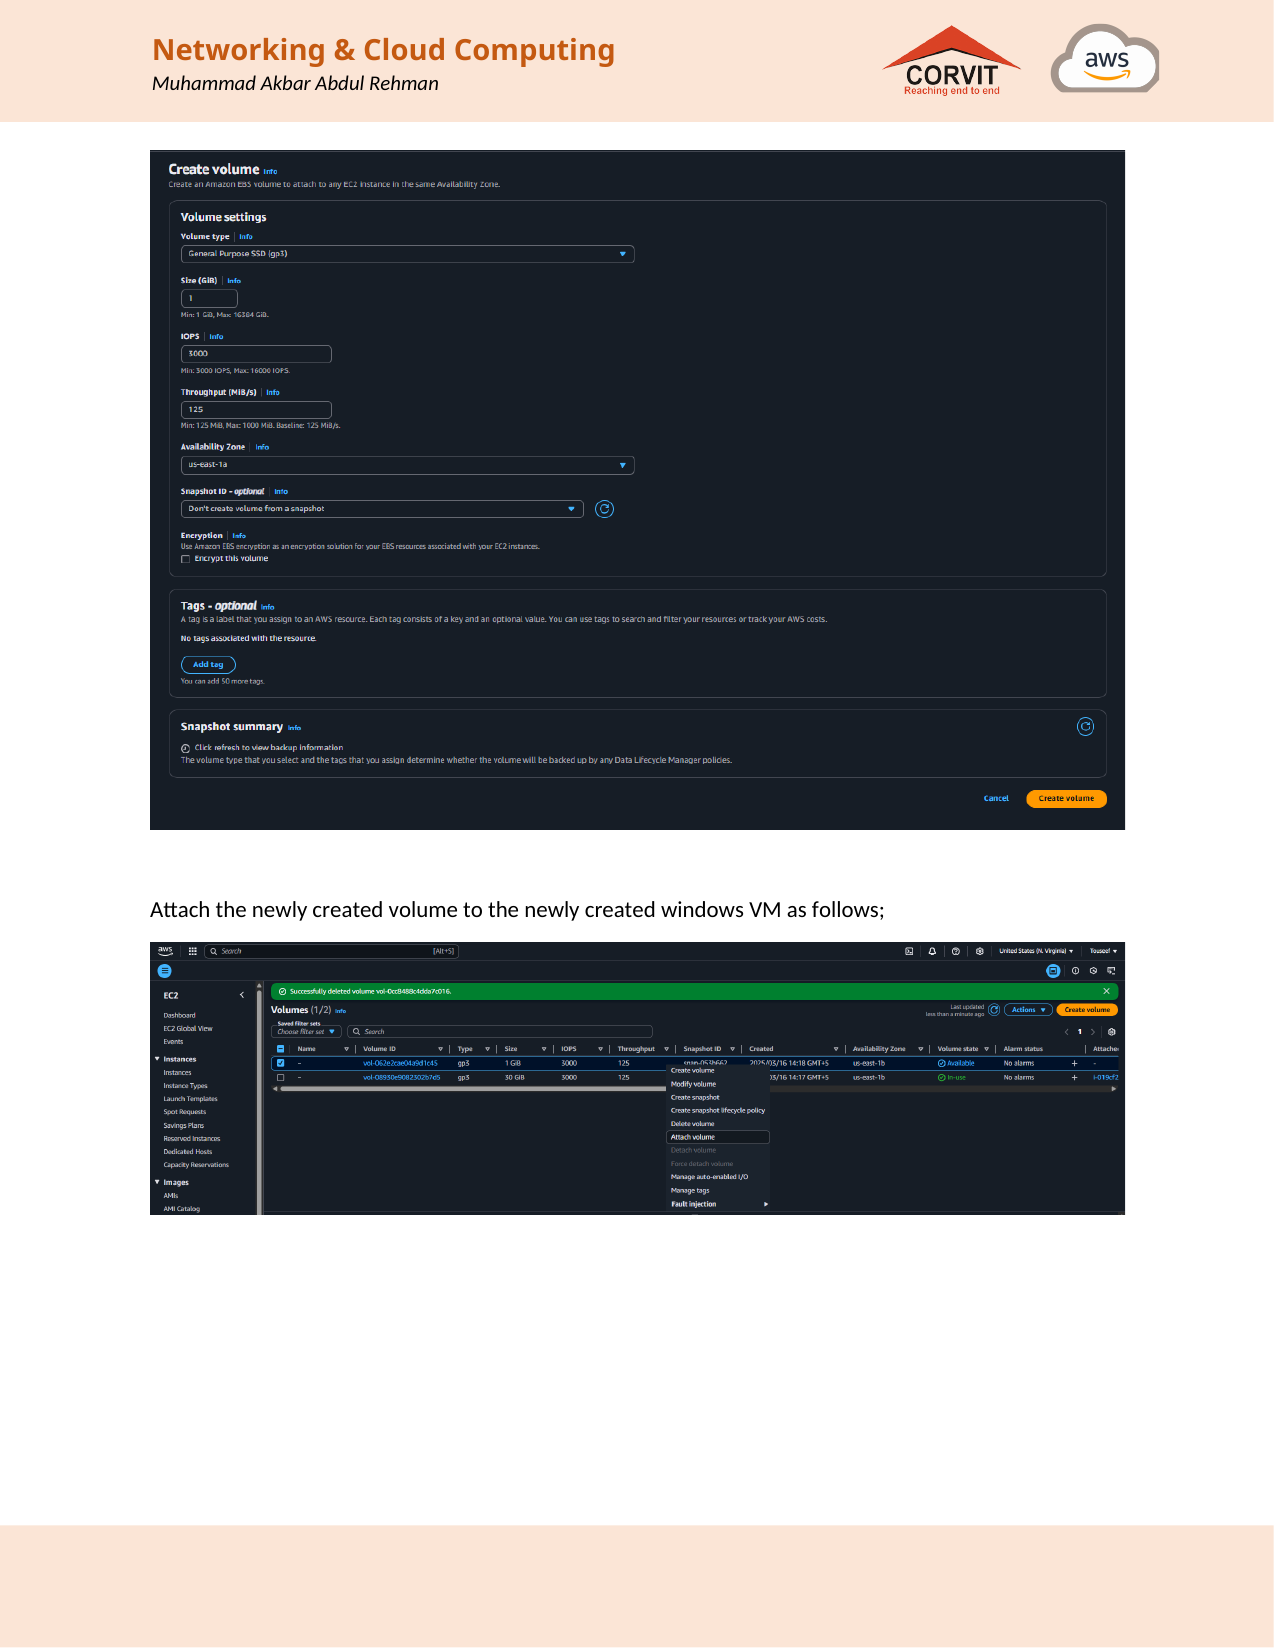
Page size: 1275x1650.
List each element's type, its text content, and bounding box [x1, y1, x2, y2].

text Attach the newly created volume to the newly created windows VM as follows; [150, 896, 1125, 923]
picture [1050, 23, 1164, 97]
picture [150, 942, 1125, 1215]
picture [882, 25, 1022, 96]
picture [150, 150, 1125, 830]
